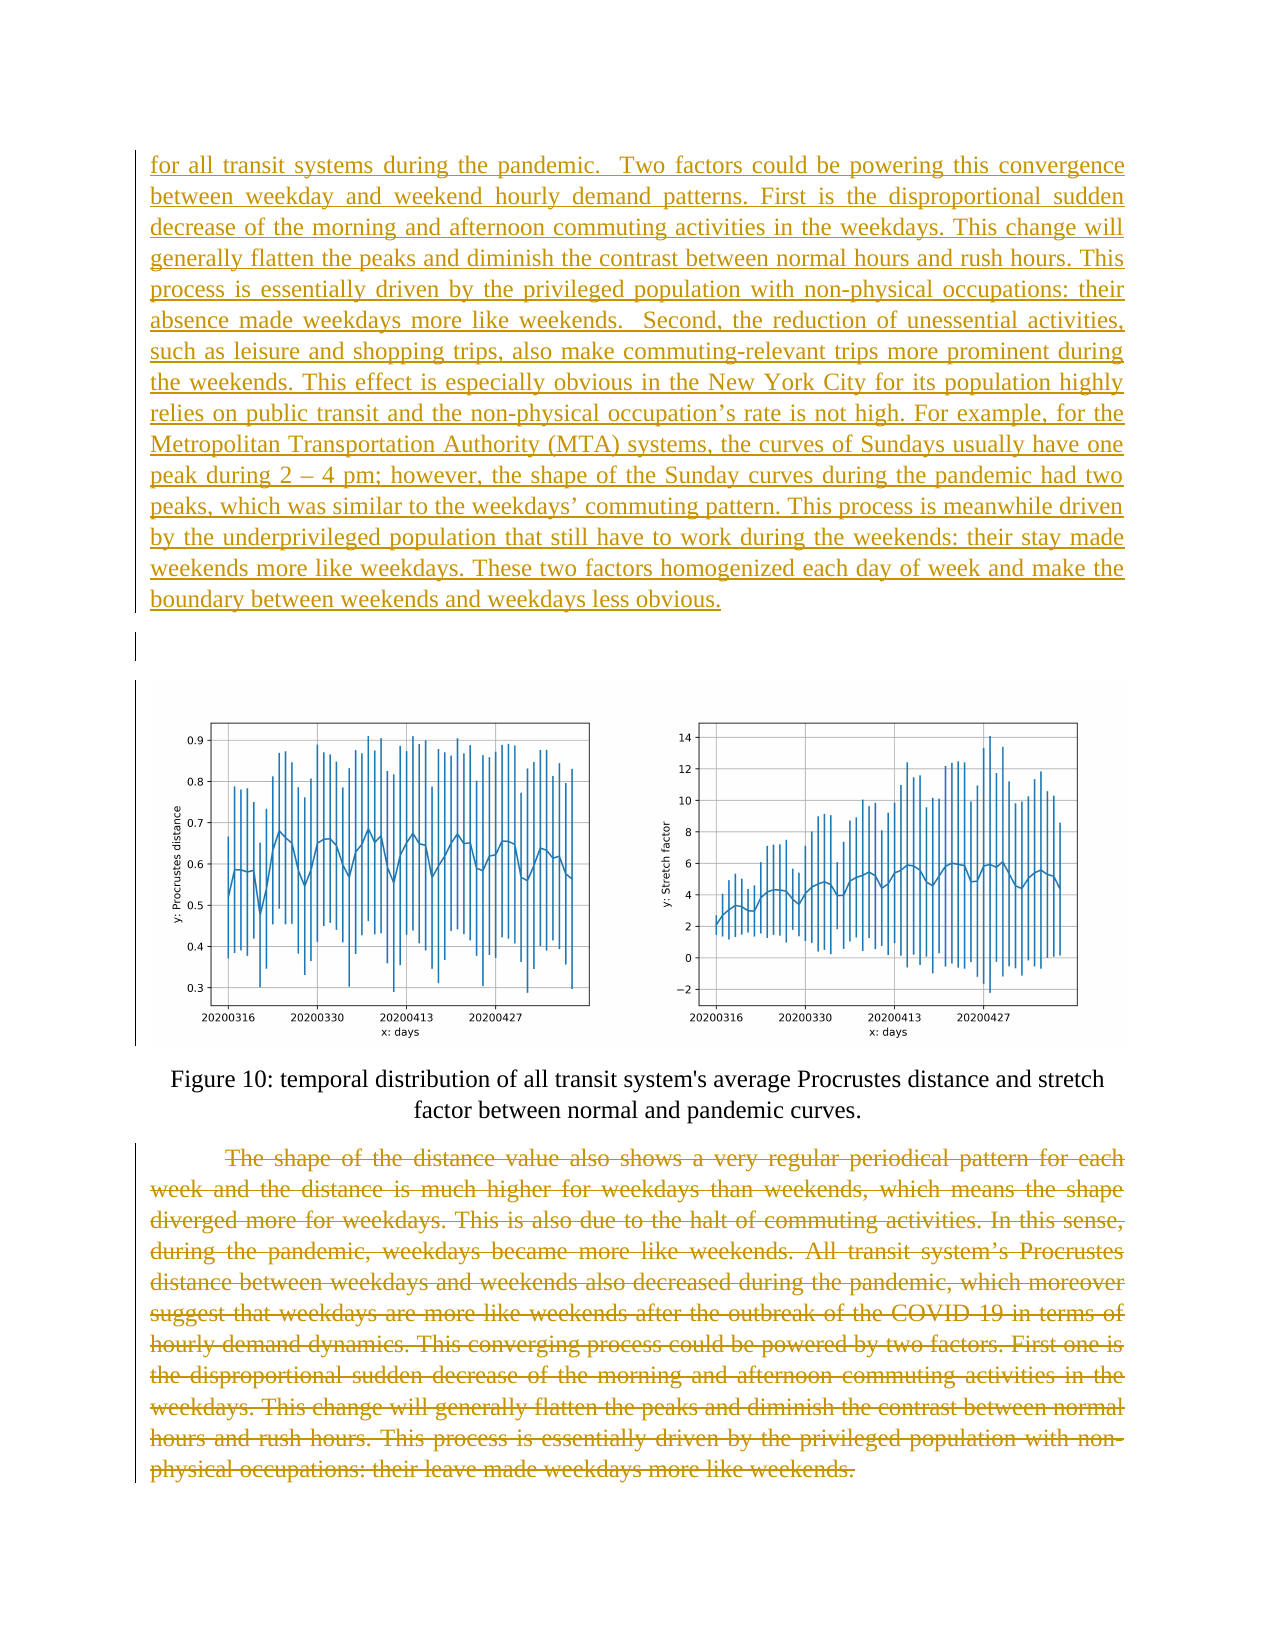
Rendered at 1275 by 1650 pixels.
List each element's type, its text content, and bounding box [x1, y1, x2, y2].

picture [150, 679, 1126, 1046]
text Figure : temporal distribution of all transit system's average Procrustes distance and stretch factor between normal and pandemic curves. [150, 1064, 1125, 1124]
